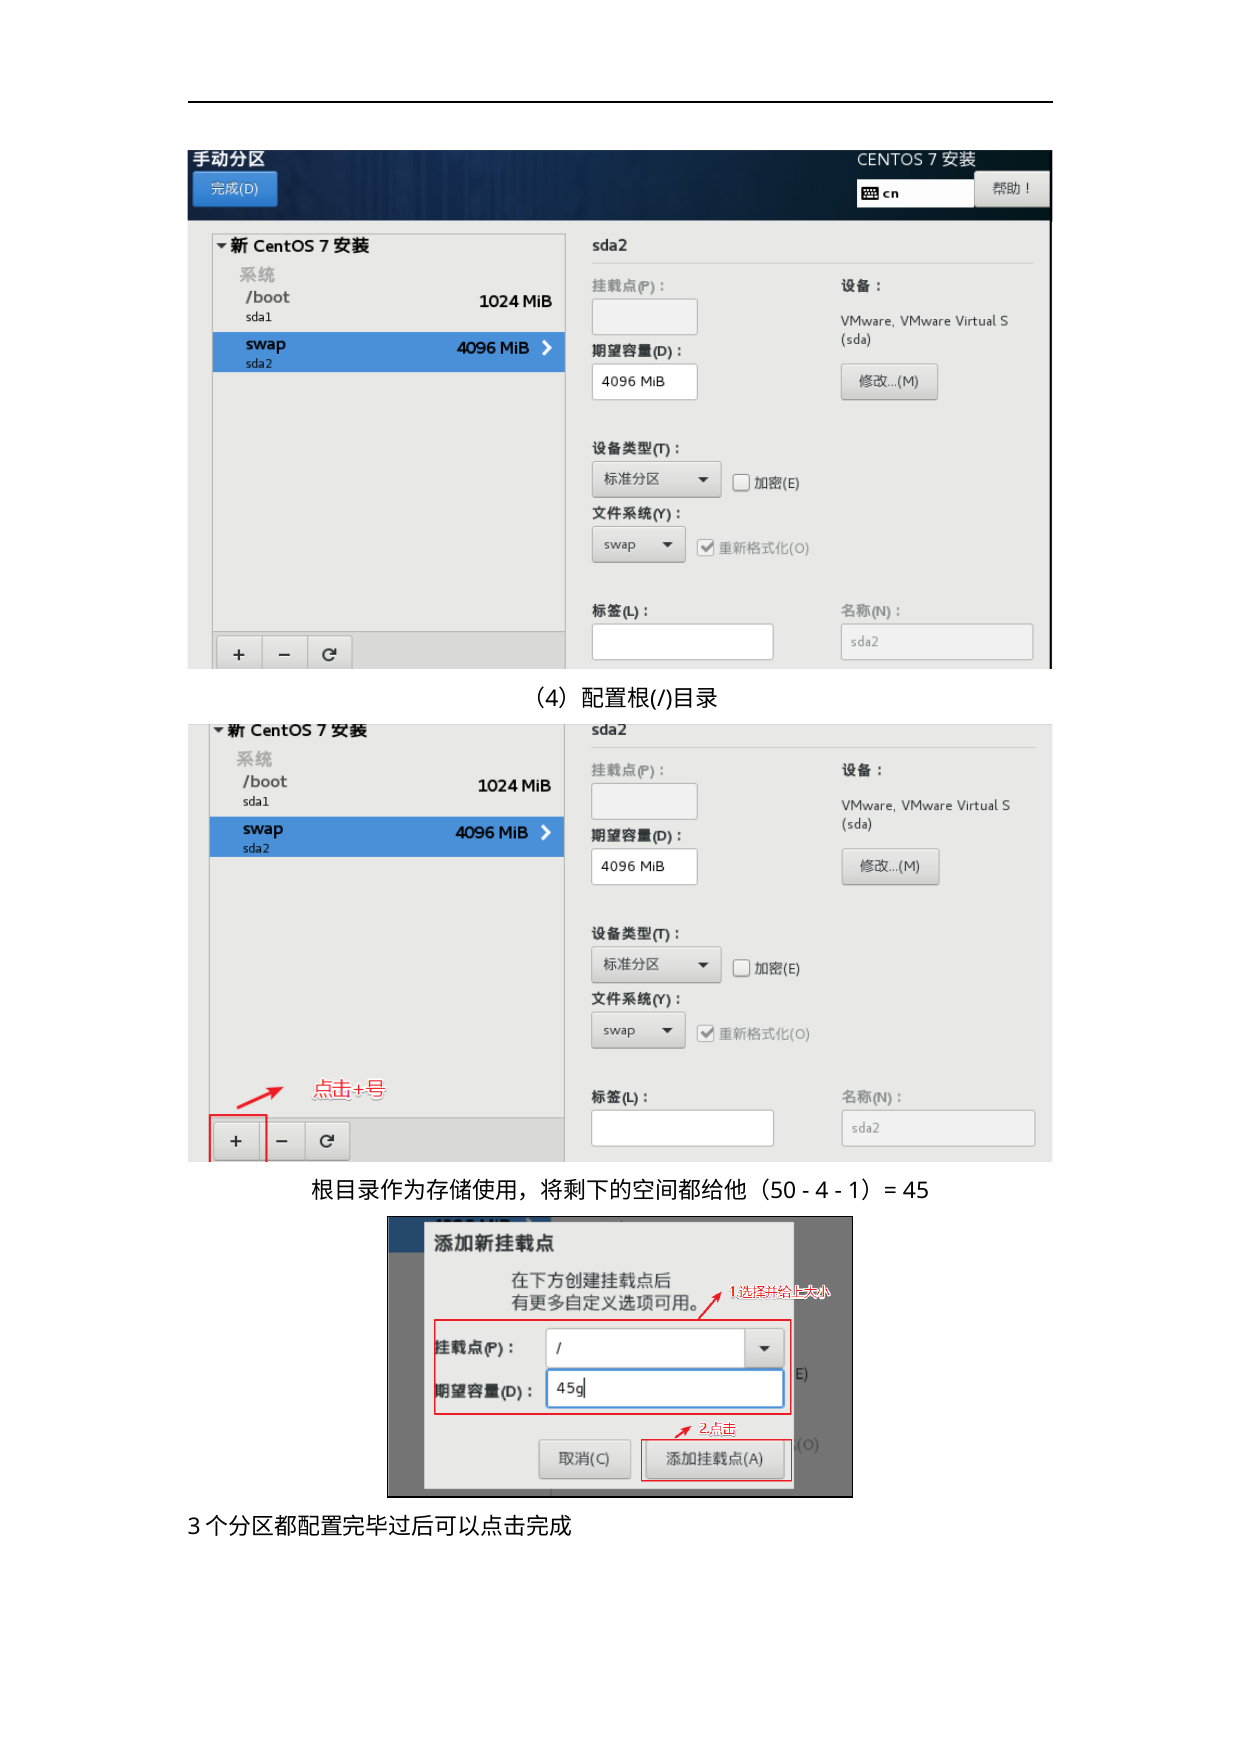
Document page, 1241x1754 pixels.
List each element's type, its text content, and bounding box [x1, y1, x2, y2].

text 3个分区都配置完毕过后可以点击完成 [187, 1508, 1053, 1542]
picture [187, 723, 1053, 1162]
text （4）配置根(/)目录 [187, 679, 1053, 713]
picture [187, 150, 1053, 669]
text 根目录作为存储使用，将剩下的空间都给他（50 - 4 - 1）= 45 [187, 1172, 1053, 1205]
picture [388, 1217, 852, 1496]
